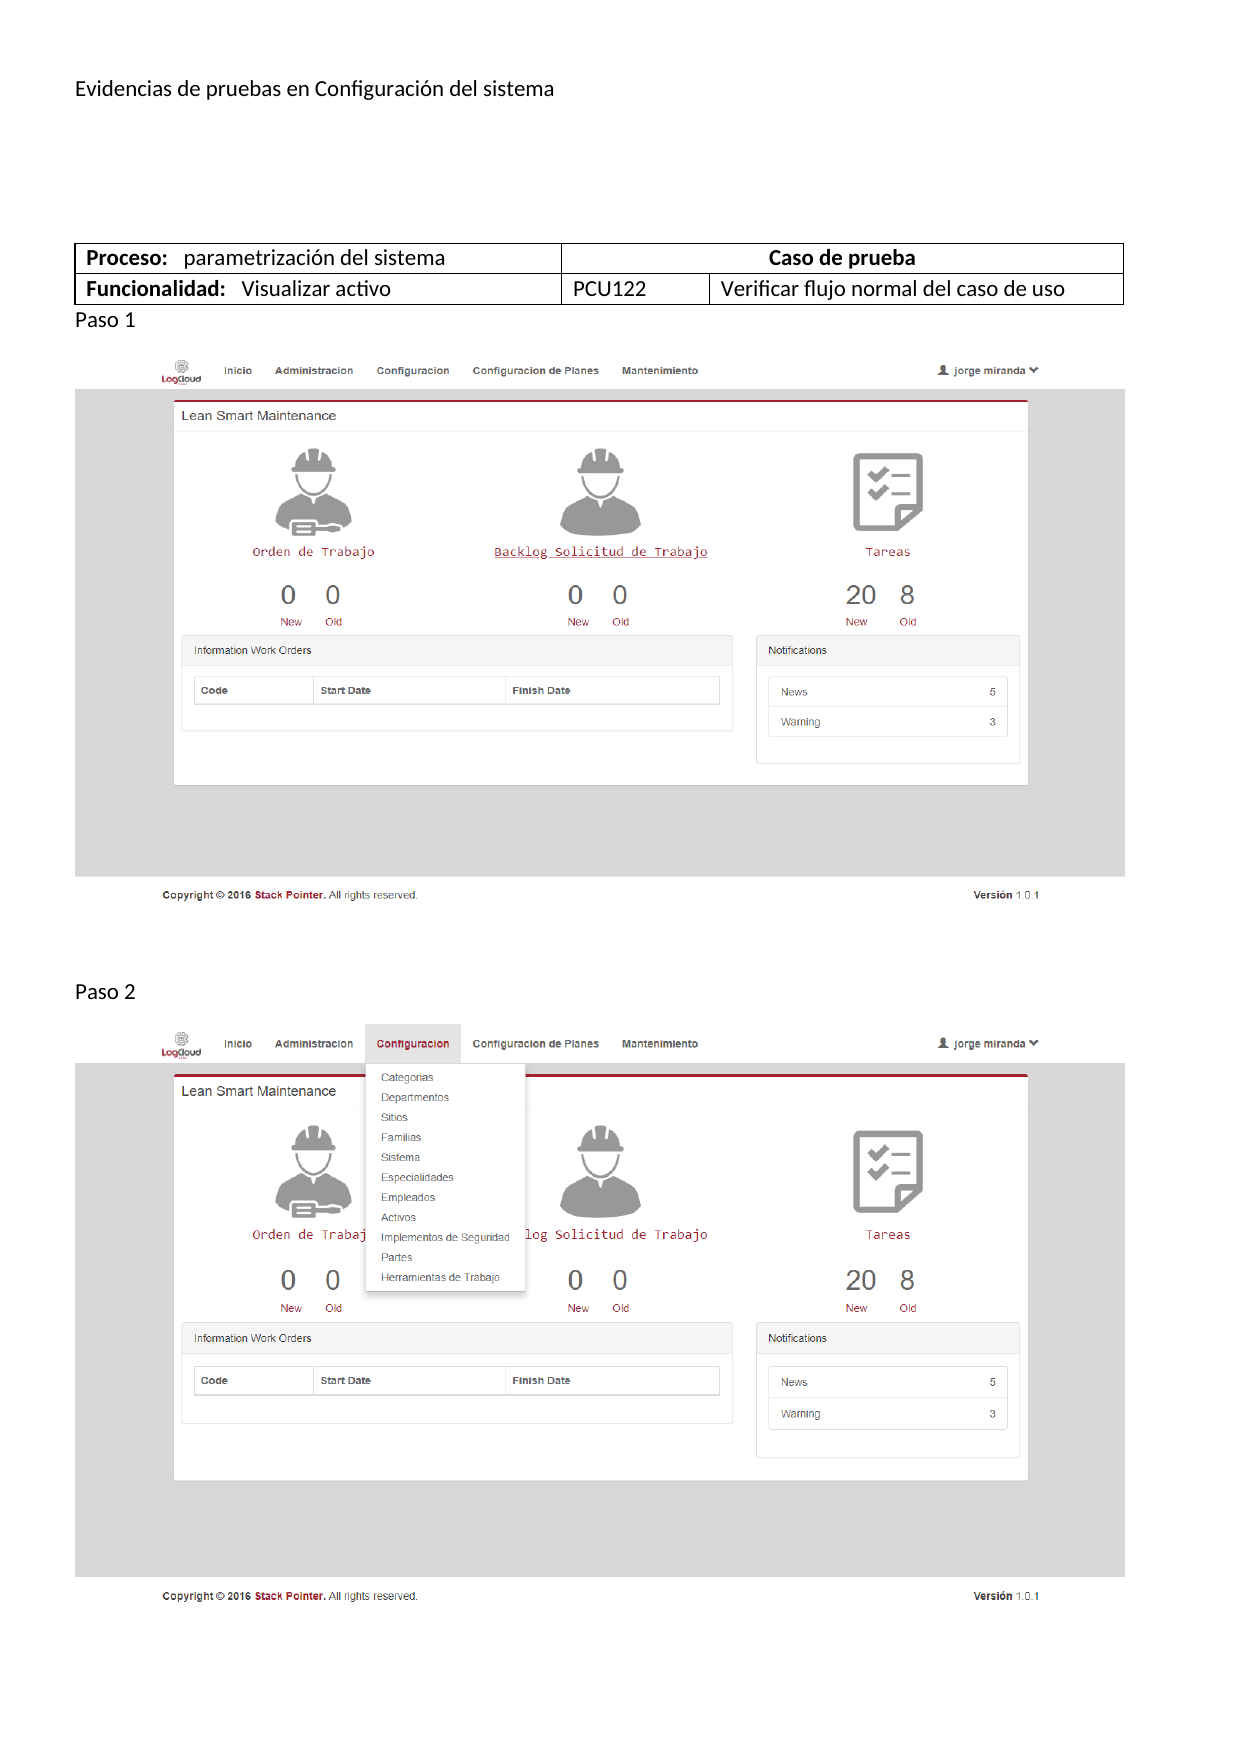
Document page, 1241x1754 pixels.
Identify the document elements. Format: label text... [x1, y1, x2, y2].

table_header Caso de prueba [562, 244, 1123, 273]
text Paso 2 [75, 977, 1165, 1005]
picture [75, 1024, 1125, 1614]
table_cell PCU122 [562, 274, 709, 304]
table_cell Verificar flujo normal del caso de uso [710, 274, 1123, 304]
text Paso 1 [75, 305, 1165, 333]
picture [75, 352, 1125, 912]
table_header Proceso: parametrización del sistema [76, 244, 561, 273]
table_cell Funcionalidad: Visualizar activo [76, 274, 561, 304]
